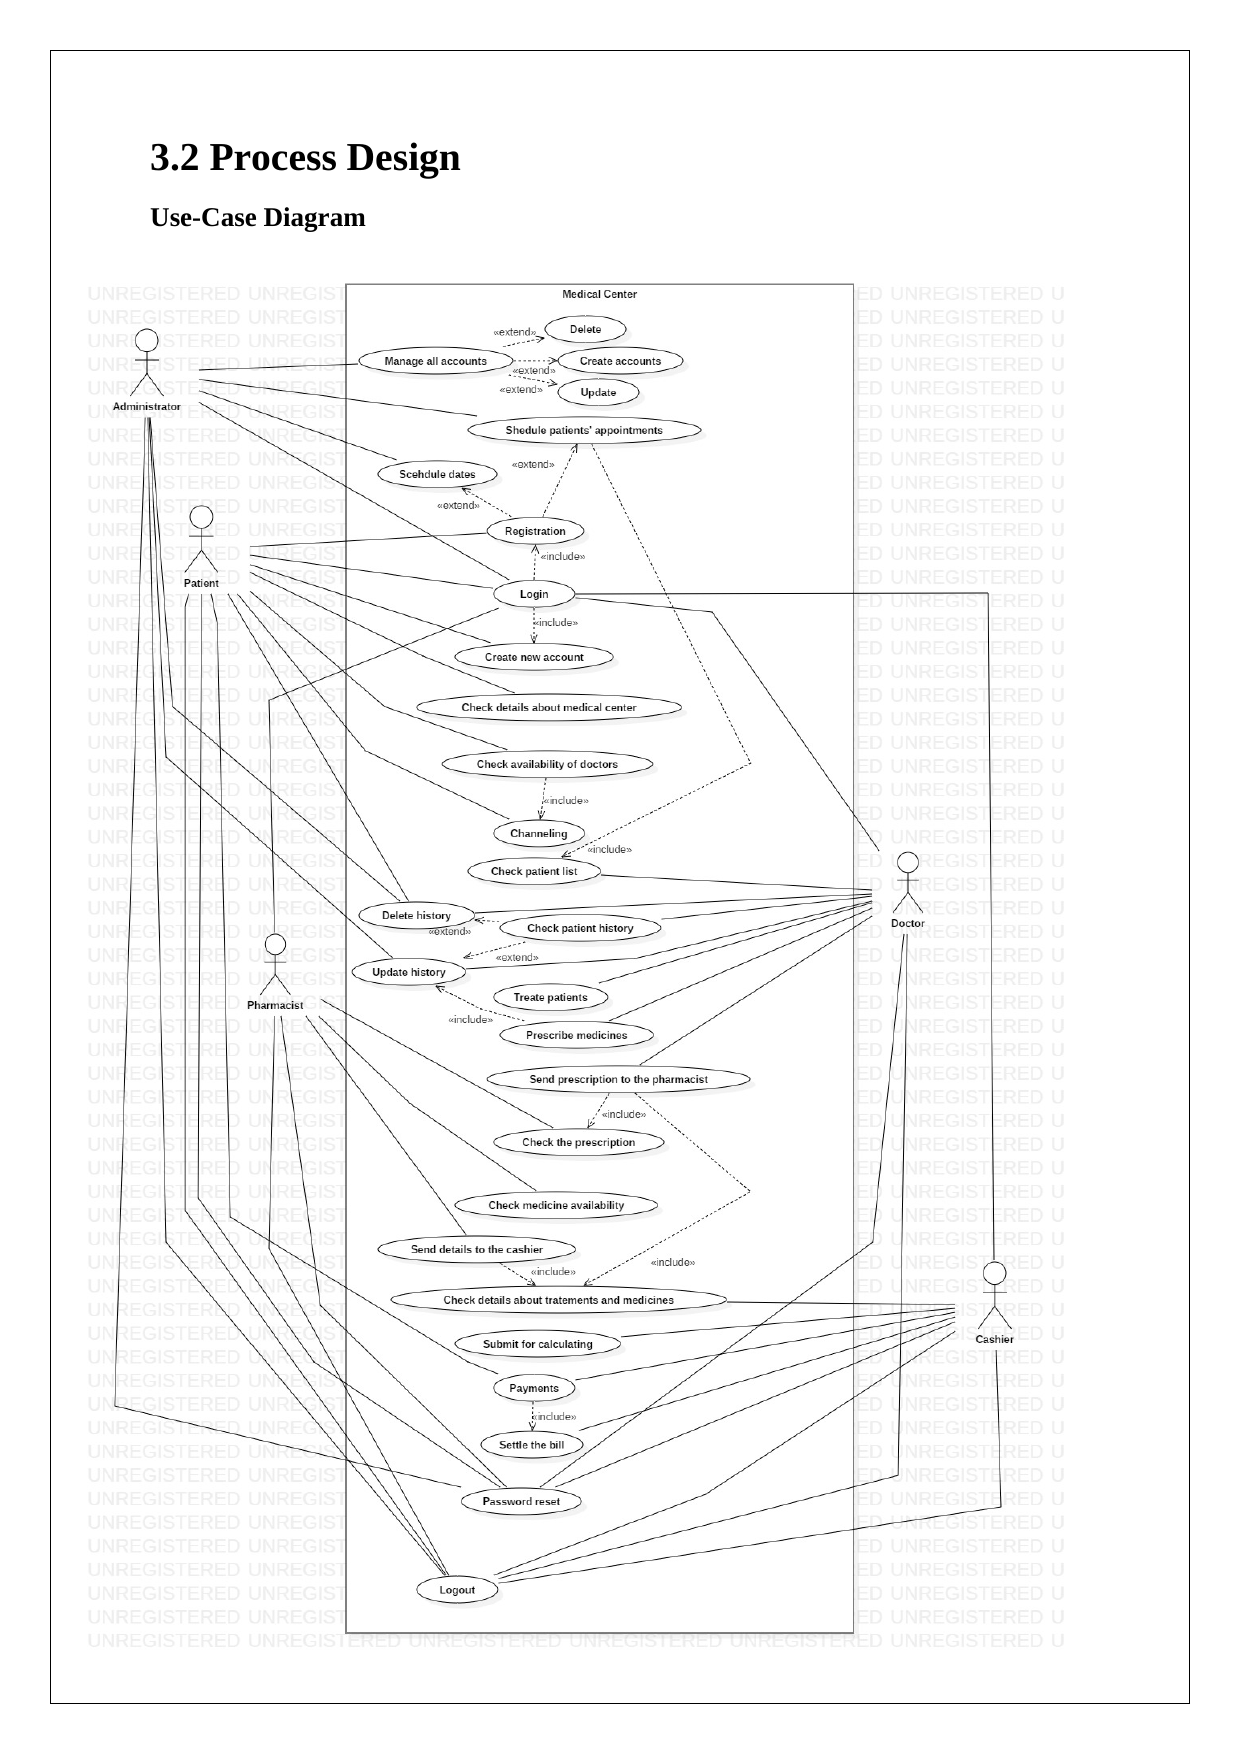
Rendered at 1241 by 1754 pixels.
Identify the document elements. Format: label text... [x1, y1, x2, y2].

picture [87, 276, 1065, 1664]
subtitle 3.2 Process Design [150, 133, 1128, 179]
text Use-Case Diagram [150, 202, 1128, 233]
